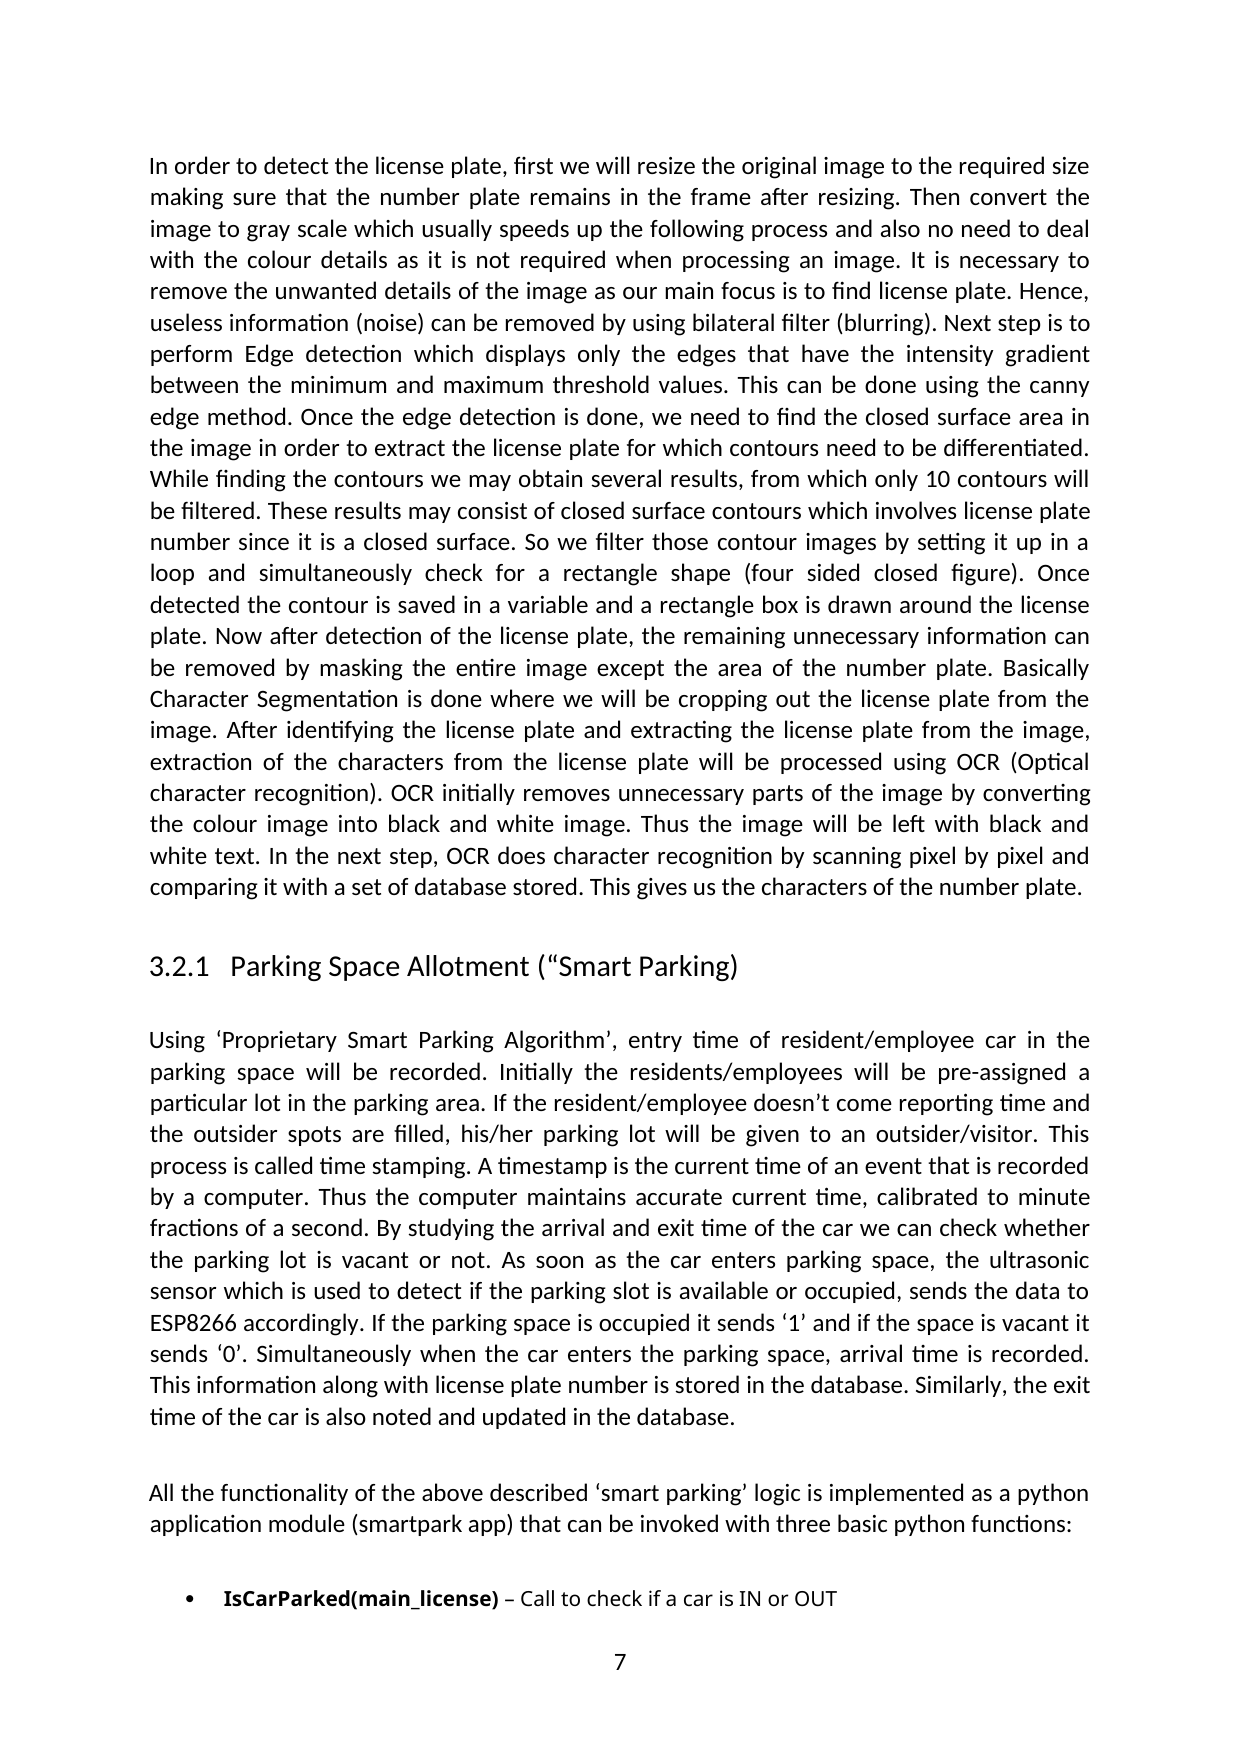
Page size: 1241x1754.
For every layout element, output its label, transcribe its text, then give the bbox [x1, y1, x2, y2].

list IsCarParked(main_license) – Call to check if a car is IN or OUT [186, 1584, 1092, 1613]
text In order to detect the license plate, first we will resize the original image to the required size making sure that the number plate remains in the frame after resizing. Then convert the image to gray scale which usually speeds up the following process and also no need to deal with the colour details as it is not required when processing an image. It is necessary to remove the unwanted details of the image as our main focus is to find license plate. Hence, useless information (noise) can be removed by using bilateral filter (blurring). Next step is to perform Edge detection which displays only the edges that have the intensity gradient between the minimum and maximum threshold values. This can be done using the canny edge method. Once the edge detection is done, we need to find the closed surface area in the image in order to extract the license plate for which contours need to be differentiated. While finding the contours we may obtain several results, from which only 10 contours will be filtered. These results may consist of closed surface contours which involves license plate number since it is a closed surface. So we filter those contour images by setting it up in a loop and simultaneously check for a rectangle shape (four sided closed figure). Once detected the contour is saved in a variable and a rectangle box is drawn around the license plate. Now after detection of the license plate, the remaining unnecessary information can be removed by masking the entire image except the area of the number plate. Basically Character Segmentation is done where we will be cropping out the license plate from the image. After identifying the license plate and extracting the license plate from the image, extraction of the characters from the license plate will be processed using OCR (Optical character recognition). OCR initially removes unnecessary parts of the image by converting the colour image into black and white image. Thus the image will be left with black and white text. In the next step, OCR does character recognition by scanning pixel by pixel and comparing it with a set of database stored. This gives us the characters of the number plate. [148, 150, 1092, 902]
subtitle 3.2.1 Parking Space Allotment (“Smart Parking) [148, 947, 1240, 984]
text All the functionality of the above described ‘smart parking’ logic is implemented as a python application module (smartpark app) that can be invoked with three basic python functions: [148, 1477, 1092, 1539]
text Using ‘Proprietary Smart Parking Algorithm’, entry time of resident/employee car in the parking space will be recorded. Initially the residents/employees will be pre-assigned a particular lot in the parking area. If the resident/employee doesn’t come reporting time and the outsider spots are filled, his/her parking lot will be given to an outsider/visitor. This process is called time stamping. A timestamp is the current time of an event that is recorded by a computer. Thus the computer maintains accurate current time, calibrated to minute fractions of a second. By studying the arrival and exit time of the car we can check whether the parking lot is vacant or not. As soon as the car enters parking space, the ultrasonic sensor which is used to detect if the parking slot is available or occupied, sends the data to ESP8266 accordingly. If the parking space is occupied it sends ‘1’ and if the space is vacant it sends ‘0’. Simultaneously when the car enters the parking space, arrival time is recorded. This information along with license plate number is stored in the database. Similarly, the exit time of the car is also noted and updated in the database. [148, 1024, 1092, 1431]
